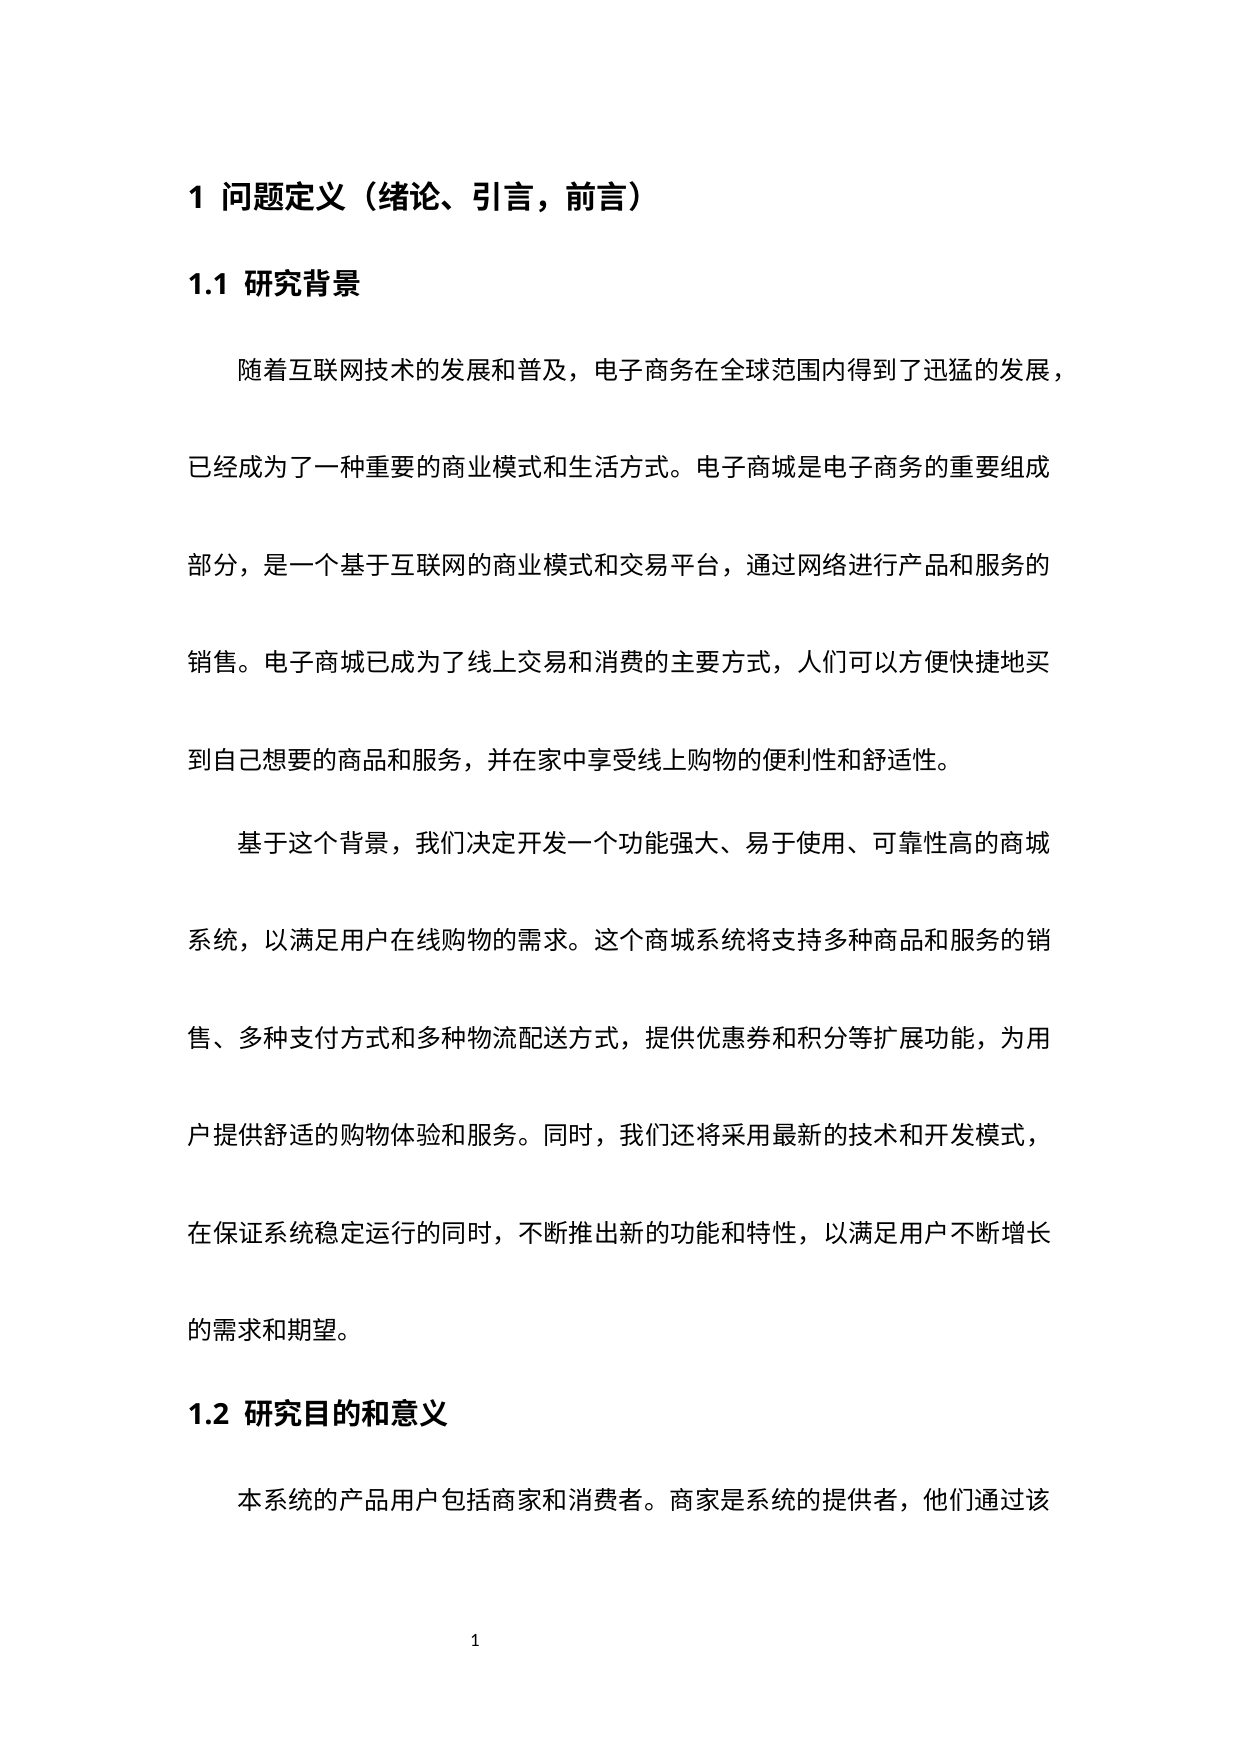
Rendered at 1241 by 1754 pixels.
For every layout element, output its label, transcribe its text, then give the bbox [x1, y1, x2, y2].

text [187, 1466, 1053, 1531]
text 基于这个背景，我们决定开发一个功能强大、易于使用、可靠性高的商城系统，以满足用户在线购物的需求。这个商城系统将支持多种商品和服务的销售、多种支付方式和多种物流配送方式，提供优惠券和积分等扩展功能，为用户提供舒适的购物体验和服务。同时，我们还将采用最新的技术和开发模式，在保证系统稳定运行的同时，不断推出新的功能和特性，以满足用户不断增长的需求和期望。 [187, 809, 1053, 1361]
subtitle 1.2 研究目的和意义 [187, 1379, 1053, 1444]
subtitle 1.1 研究背景 [187, 250, 1053, 315]
text 随着互联网技术的发展和普及，电子商务在全球范围内得到了迅猛的发展，已经成为了一种重要的商业模式和生活方式。电子商城是电子商务的重要组成部分，是一个基于互联网的商业模式和交易平台，通过网络进行产品和服务的销售。电子商城已成为了线上交易和消费的主要方式，人们可以方便快捷地买到自己想要的商品和服务，并在家中享受线上购物的便利性和舒适性。 [187, 336, 1053, 791]
text 1 问题定义（绪论、引言，前言） [187, 162, 1053, 227]
